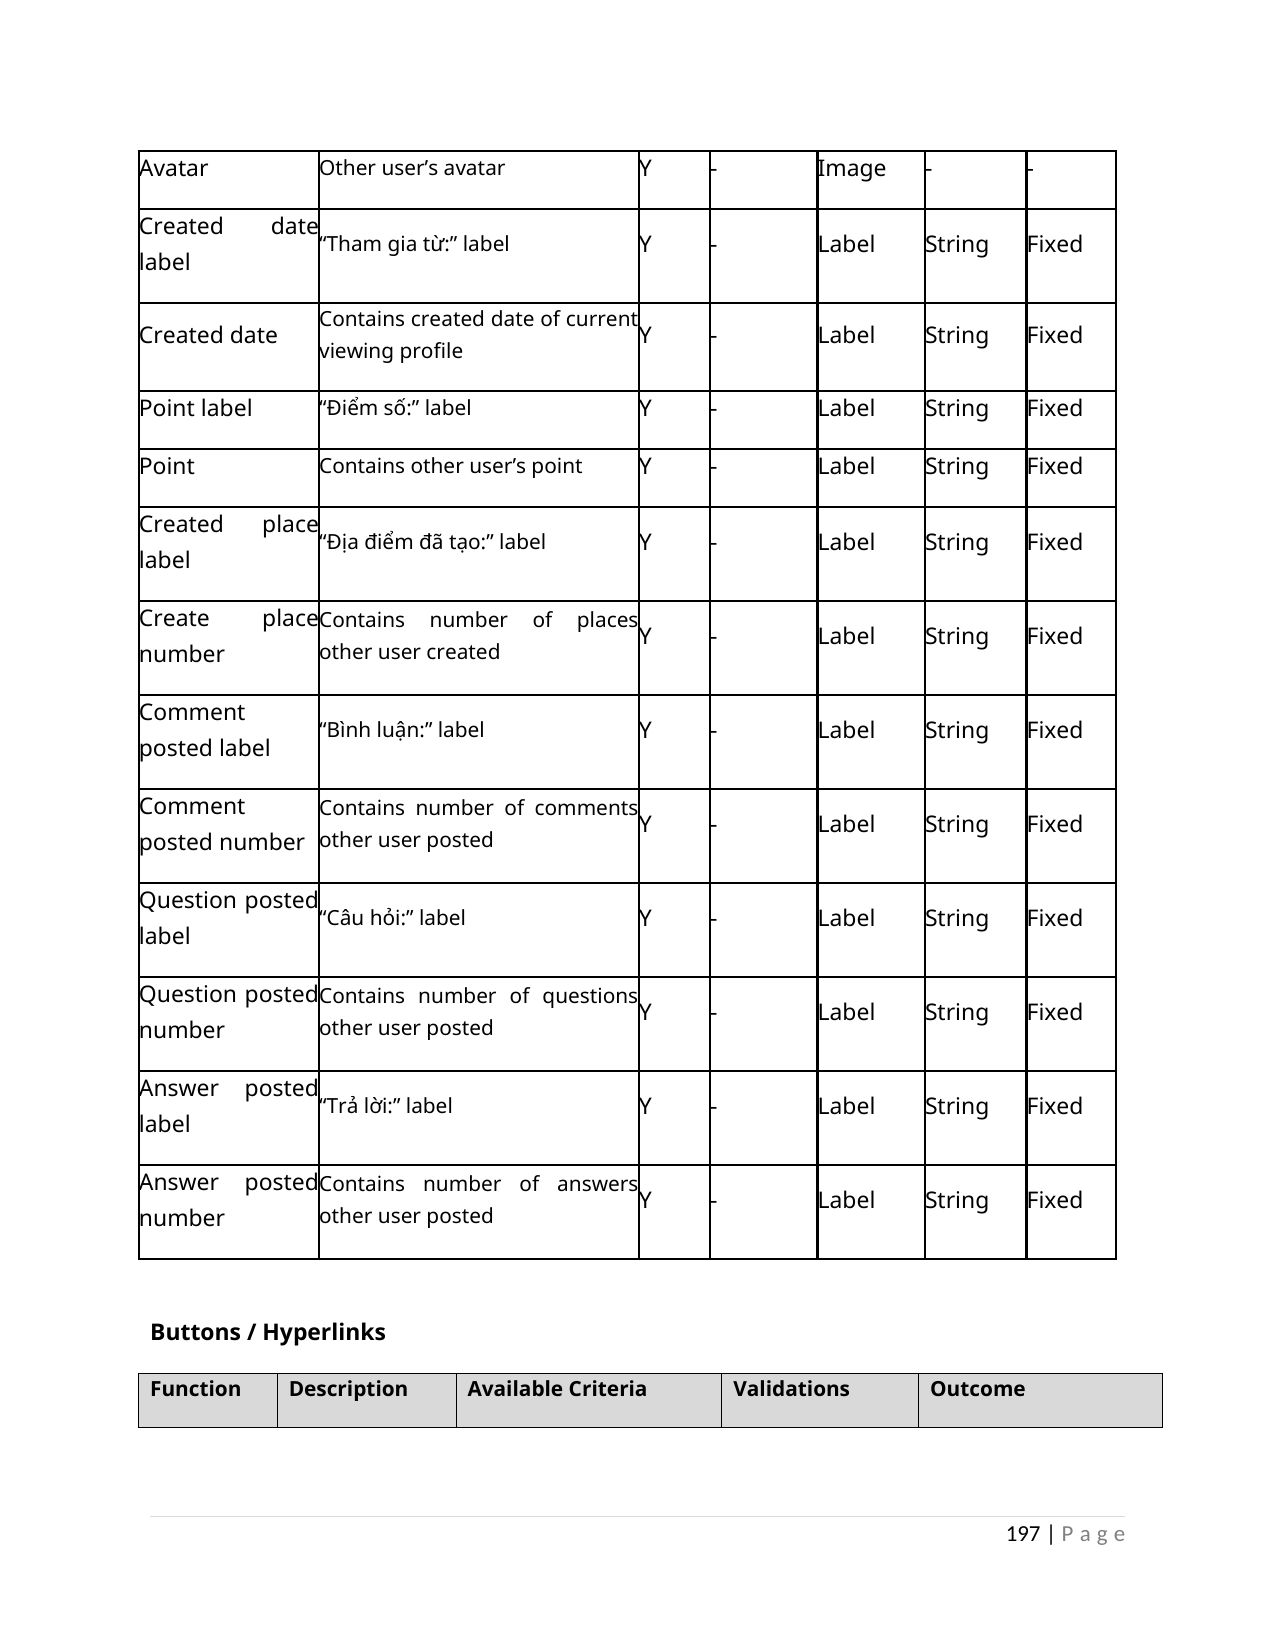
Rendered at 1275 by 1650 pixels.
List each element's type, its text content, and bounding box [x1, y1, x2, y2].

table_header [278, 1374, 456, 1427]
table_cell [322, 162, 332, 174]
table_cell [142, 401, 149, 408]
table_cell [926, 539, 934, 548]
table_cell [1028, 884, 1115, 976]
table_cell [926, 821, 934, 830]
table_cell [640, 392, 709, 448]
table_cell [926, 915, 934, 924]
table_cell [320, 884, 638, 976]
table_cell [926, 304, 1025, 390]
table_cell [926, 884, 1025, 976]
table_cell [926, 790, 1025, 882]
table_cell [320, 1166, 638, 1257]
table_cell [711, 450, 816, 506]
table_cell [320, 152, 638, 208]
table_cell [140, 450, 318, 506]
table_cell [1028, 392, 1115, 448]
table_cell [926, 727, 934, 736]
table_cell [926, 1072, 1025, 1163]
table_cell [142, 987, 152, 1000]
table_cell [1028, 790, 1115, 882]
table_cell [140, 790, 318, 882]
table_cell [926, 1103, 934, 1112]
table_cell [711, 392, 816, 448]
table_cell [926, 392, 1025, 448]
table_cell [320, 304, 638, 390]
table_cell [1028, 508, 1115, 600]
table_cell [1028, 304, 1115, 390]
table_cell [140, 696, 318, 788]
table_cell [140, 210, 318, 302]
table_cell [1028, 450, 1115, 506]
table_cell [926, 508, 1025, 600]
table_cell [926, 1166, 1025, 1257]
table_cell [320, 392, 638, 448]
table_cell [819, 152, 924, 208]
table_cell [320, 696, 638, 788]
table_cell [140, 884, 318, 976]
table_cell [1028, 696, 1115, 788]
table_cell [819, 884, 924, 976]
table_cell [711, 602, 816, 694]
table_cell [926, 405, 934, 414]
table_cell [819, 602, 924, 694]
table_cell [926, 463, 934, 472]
text Buttons / Hyperlinks [150, 1316, 1125, 1348]
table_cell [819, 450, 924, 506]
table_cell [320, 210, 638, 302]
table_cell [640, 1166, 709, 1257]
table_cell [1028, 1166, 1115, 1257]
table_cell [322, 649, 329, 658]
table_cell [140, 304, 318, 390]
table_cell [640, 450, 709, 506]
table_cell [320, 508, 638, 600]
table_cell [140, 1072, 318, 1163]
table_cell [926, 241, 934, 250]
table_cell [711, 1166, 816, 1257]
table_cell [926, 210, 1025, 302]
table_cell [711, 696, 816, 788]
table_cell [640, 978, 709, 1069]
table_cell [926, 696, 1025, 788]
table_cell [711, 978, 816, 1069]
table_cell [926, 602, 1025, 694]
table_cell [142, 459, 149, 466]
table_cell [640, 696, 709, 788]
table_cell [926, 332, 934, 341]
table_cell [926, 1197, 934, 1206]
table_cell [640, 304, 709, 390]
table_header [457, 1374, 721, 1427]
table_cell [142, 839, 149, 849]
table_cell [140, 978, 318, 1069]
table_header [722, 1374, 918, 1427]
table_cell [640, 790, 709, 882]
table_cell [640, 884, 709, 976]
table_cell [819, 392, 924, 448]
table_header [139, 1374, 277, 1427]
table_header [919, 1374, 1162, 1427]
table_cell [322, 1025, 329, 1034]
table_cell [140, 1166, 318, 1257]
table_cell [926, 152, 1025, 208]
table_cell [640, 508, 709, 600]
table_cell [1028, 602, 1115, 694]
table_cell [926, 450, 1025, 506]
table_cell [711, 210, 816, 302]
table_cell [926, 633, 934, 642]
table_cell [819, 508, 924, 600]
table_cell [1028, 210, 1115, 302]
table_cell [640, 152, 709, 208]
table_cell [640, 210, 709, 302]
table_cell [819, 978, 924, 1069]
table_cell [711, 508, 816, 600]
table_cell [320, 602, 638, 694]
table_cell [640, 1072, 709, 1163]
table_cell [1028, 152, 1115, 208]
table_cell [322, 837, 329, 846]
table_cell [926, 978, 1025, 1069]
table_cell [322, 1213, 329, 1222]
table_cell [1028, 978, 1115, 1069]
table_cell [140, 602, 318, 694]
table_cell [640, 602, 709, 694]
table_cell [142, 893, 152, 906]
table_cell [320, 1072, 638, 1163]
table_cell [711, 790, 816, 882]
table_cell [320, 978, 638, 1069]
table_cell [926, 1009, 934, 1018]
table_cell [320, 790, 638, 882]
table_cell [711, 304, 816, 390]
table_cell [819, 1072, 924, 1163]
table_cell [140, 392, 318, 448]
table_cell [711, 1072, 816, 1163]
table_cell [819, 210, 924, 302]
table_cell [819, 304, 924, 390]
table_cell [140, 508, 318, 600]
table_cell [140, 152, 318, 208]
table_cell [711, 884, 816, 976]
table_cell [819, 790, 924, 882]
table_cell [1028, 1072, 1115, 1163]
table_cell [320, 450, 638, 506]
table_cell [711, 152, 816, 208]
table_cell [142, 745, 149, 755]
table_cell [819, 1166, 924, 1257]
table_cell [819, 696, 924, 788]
